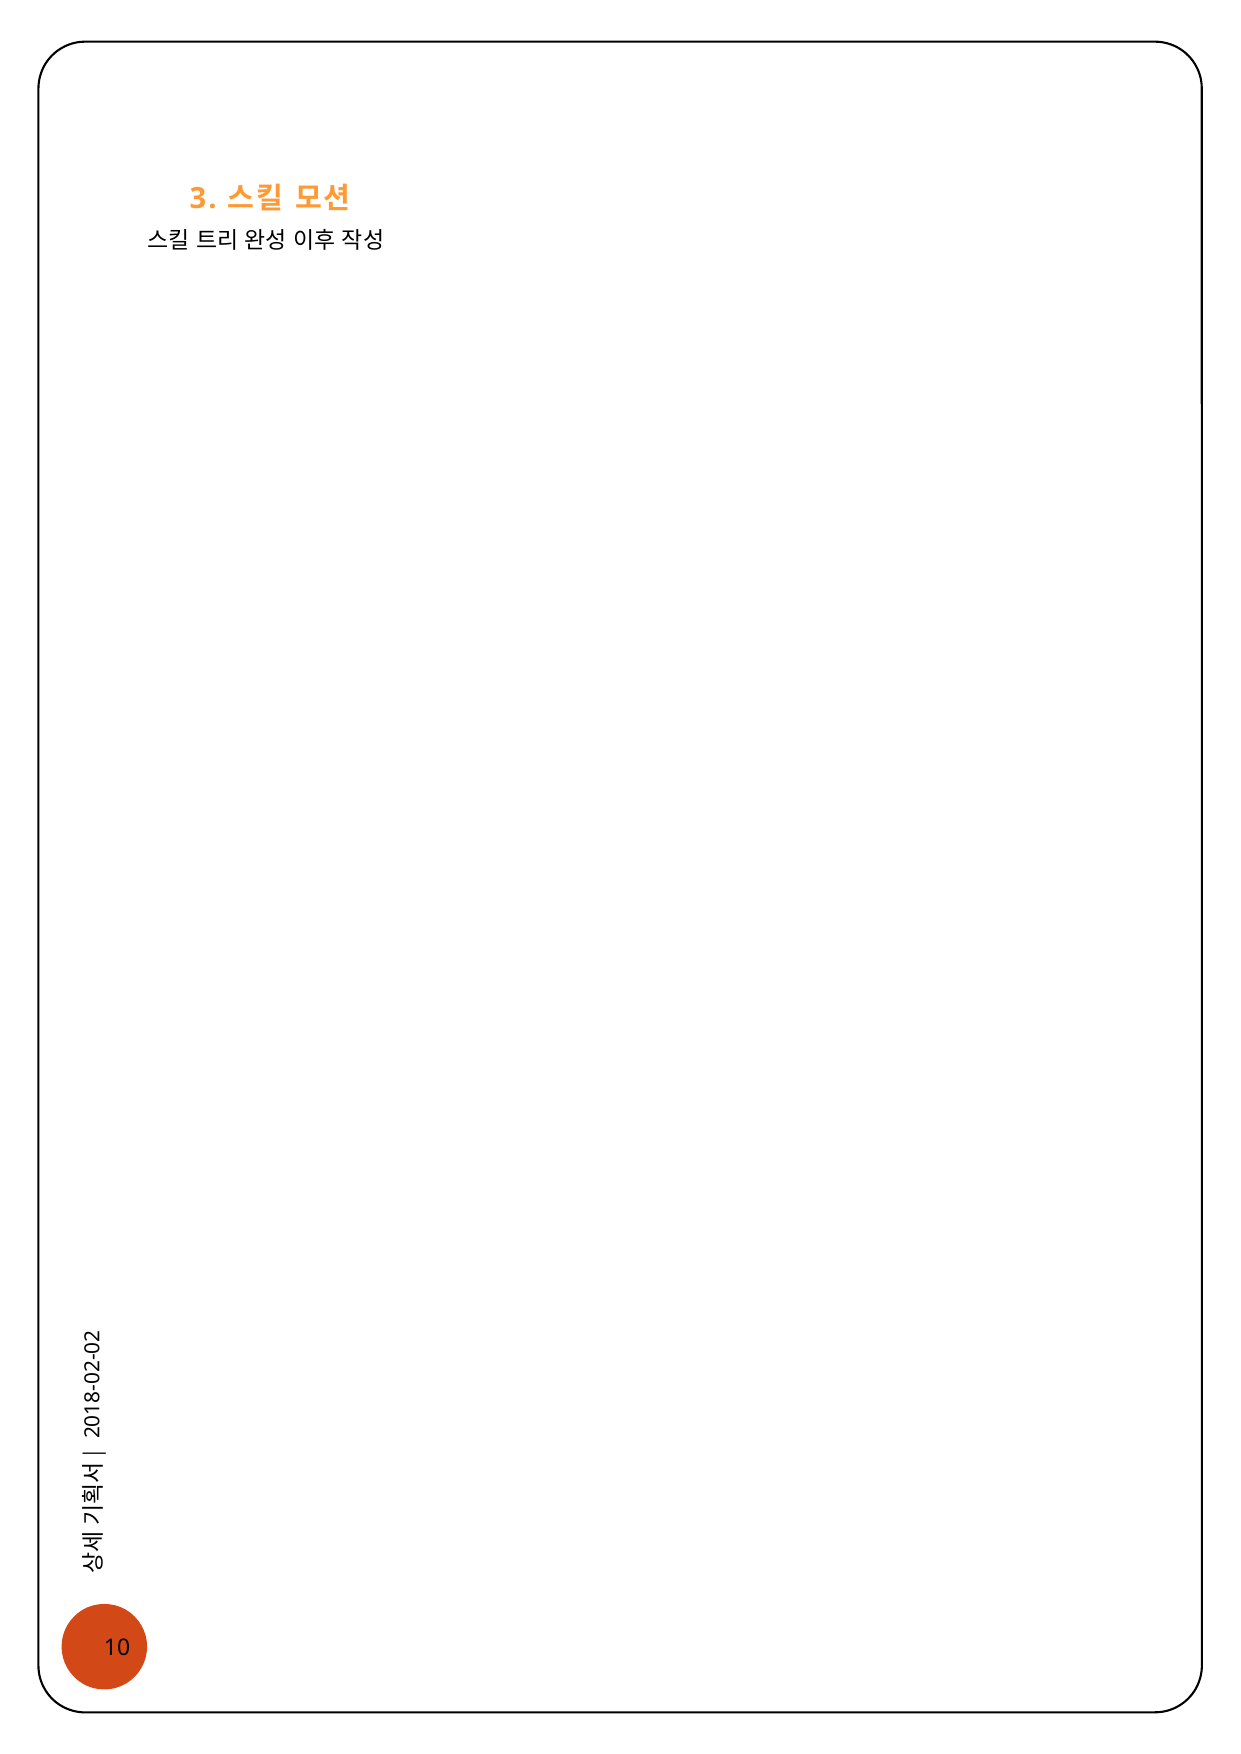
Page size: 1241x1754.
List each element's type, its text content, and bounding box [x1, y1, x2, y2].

text 스킬 트리 완성 이후 작성 [148, 222, 1092, 255]
subtitle 스킬 모션 [189, 175, 1092, 217]
